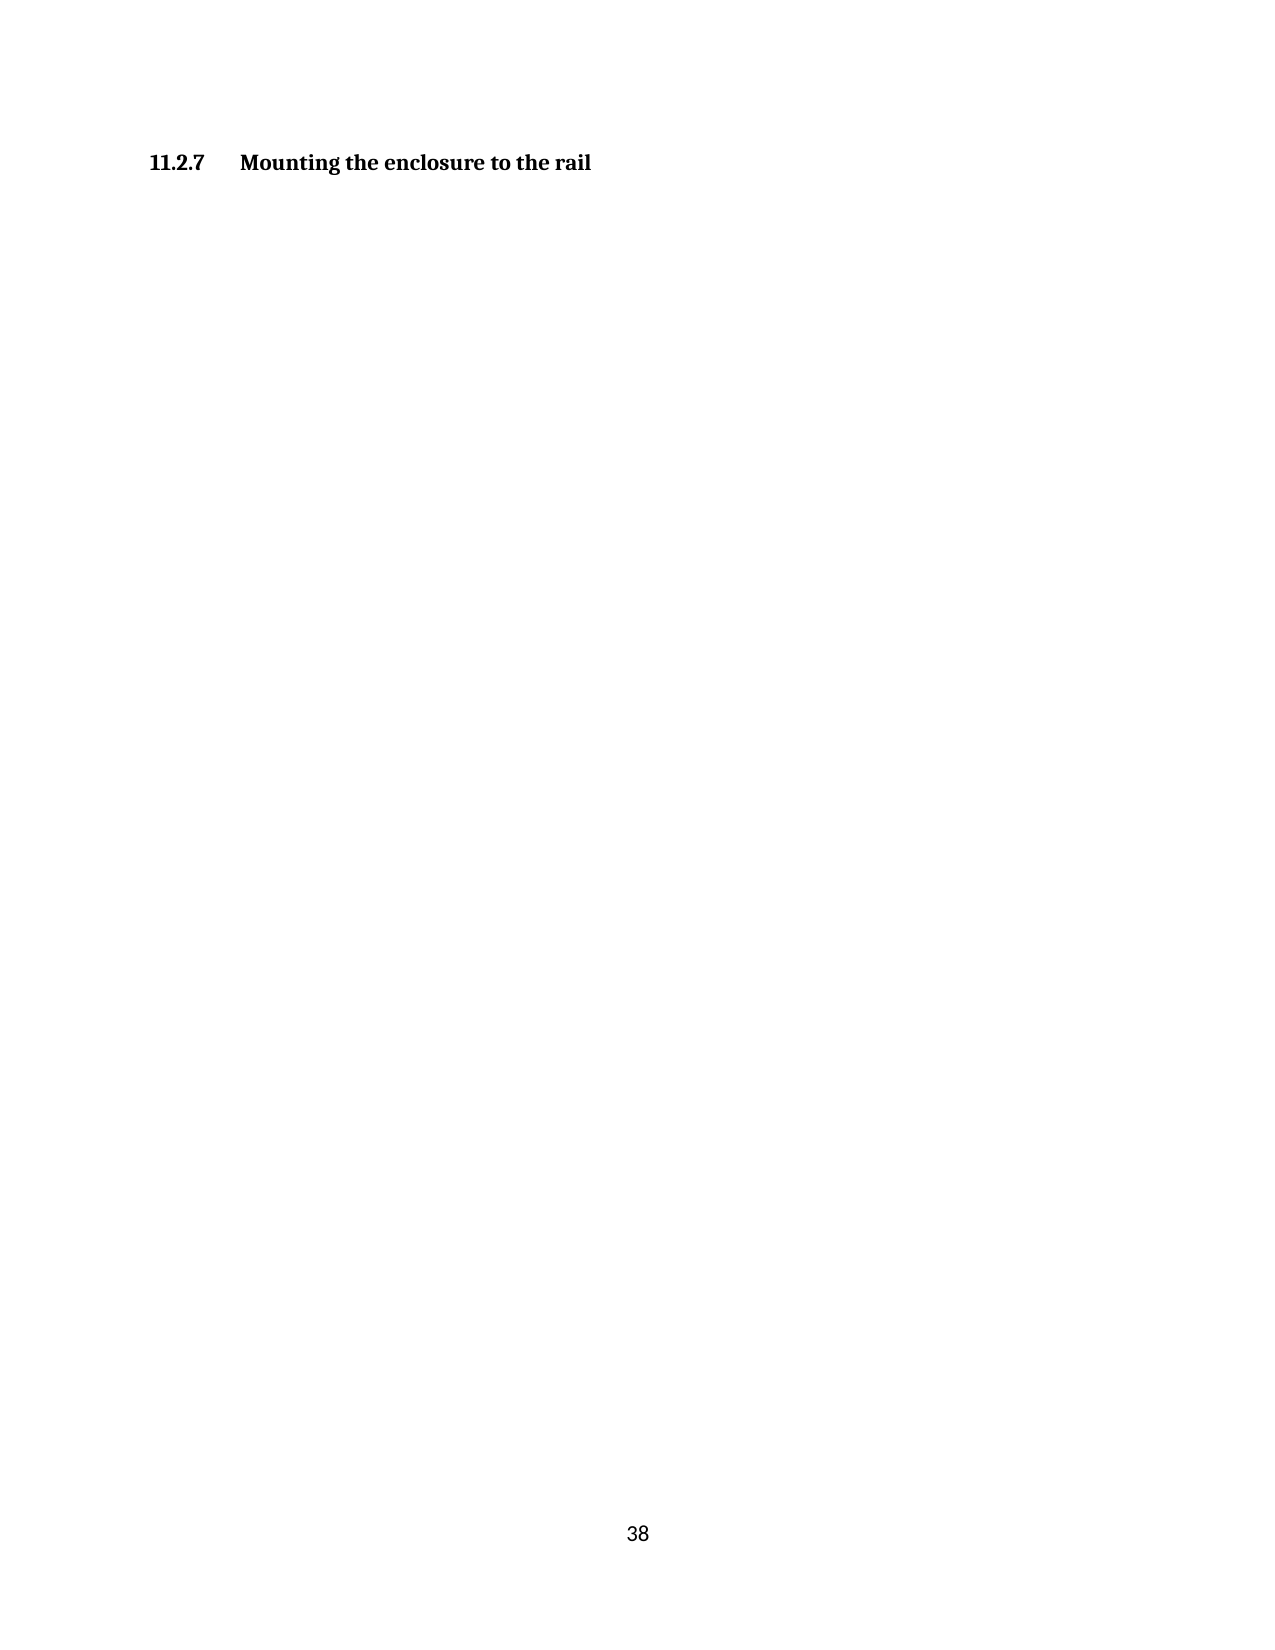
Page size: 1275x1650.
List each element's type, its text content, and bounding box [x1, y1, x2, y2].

subtitle Mounting the enclosure to the rail [150, 150, 1125, 176]
